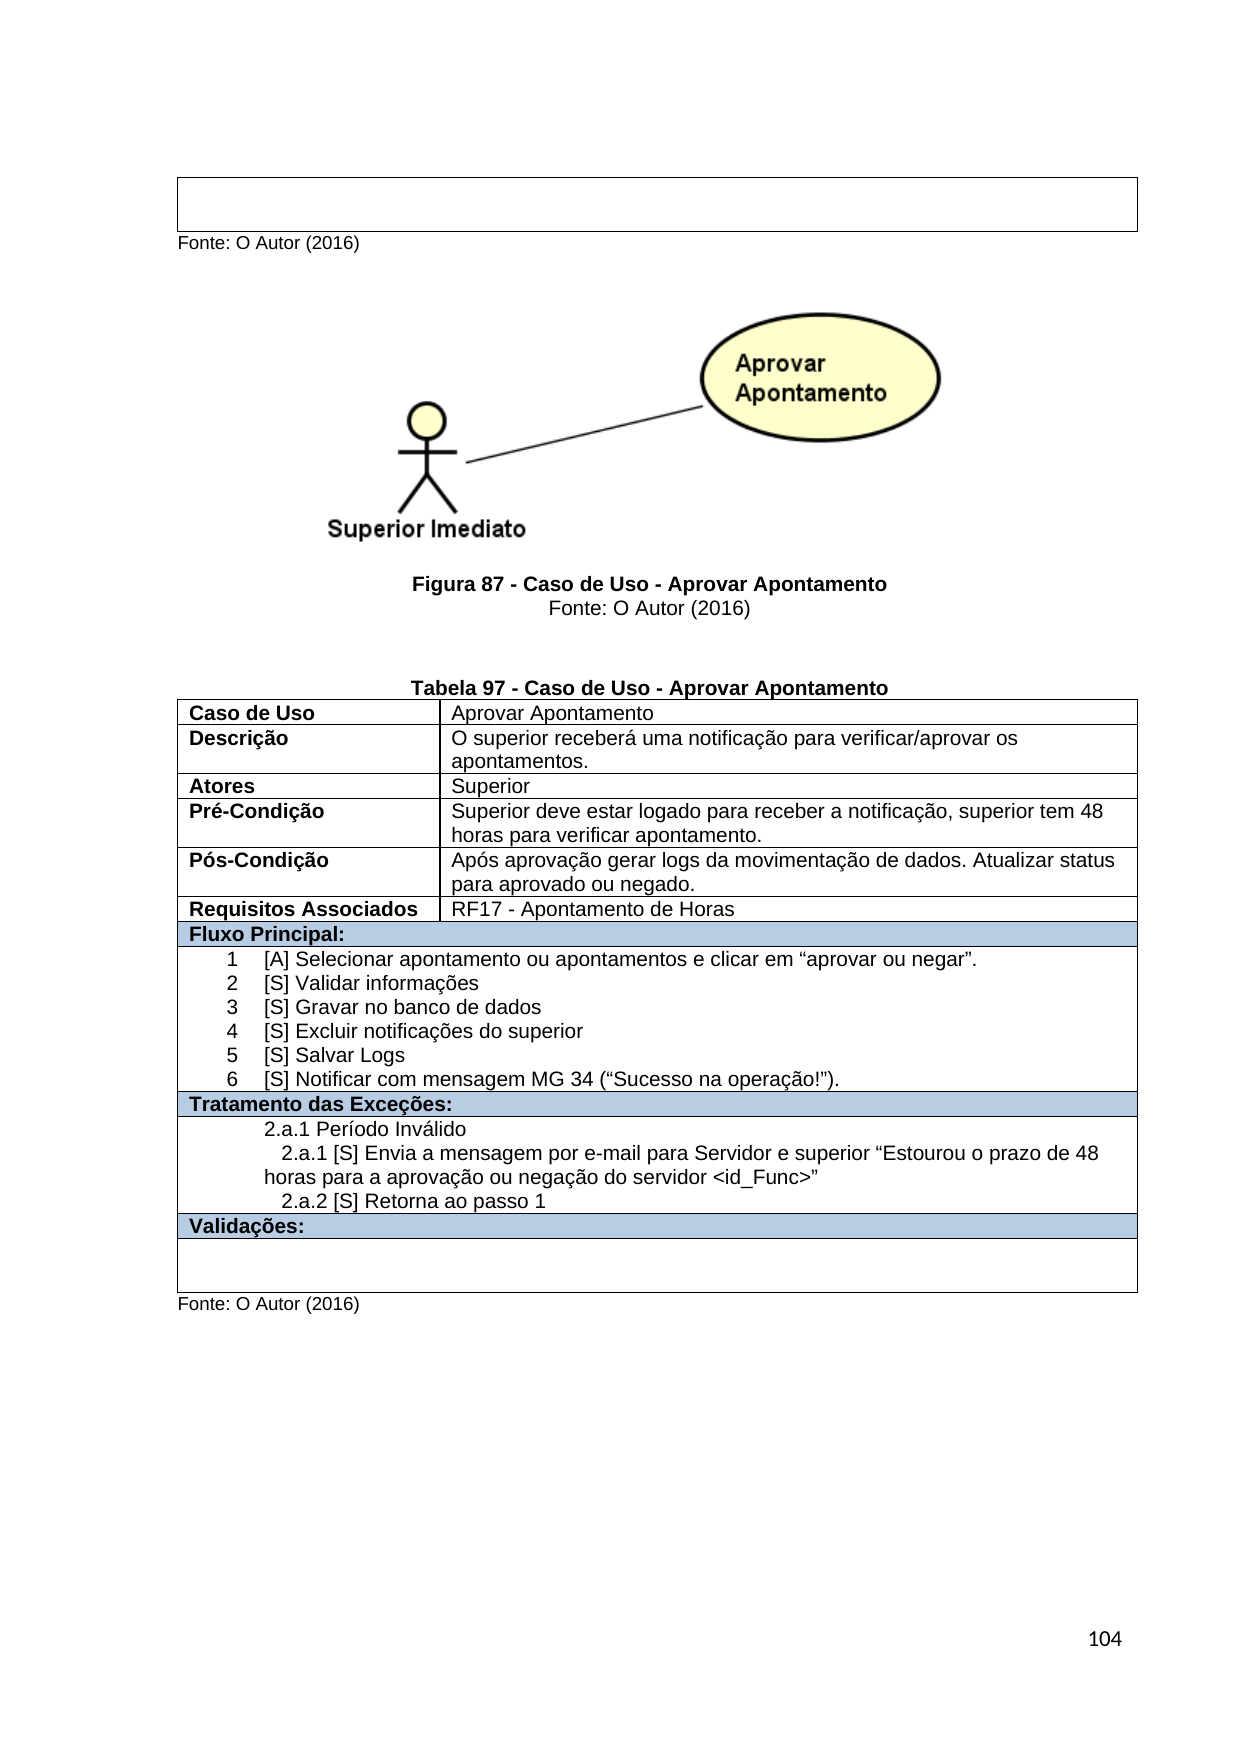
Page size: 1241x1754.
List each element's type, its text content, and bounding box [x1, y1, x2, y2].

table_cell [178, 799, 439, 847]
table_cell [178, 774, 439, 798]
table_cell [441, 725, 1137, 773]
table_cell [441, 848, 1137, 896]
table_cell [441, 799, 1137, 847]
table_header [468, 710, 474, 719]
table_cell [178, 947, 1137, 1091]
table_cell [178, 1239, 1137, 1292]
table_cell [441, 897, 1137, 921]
text Fonte: O Autor (2016) [177, 1293, 1157, 1314]
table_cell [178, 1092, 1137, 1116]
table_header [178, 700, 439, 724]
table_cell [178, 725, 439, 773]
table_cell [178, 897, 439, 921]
picture [324, 306, 944, 547]
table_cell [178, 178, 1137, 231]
text Tabela 97 - Caso de Uso - Aprovar Apontamento [177, 675, 1122, 699]
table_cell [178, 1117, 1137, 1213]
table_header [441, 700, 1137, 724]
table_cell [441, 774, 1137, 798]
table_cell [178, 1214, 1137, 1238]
text Fonte: O Autor (2016) [177, 232, 1157, 253]
text Figura 87 - Caso de Uso - Aprovar Apontamento [177, 572, 1122, 596]
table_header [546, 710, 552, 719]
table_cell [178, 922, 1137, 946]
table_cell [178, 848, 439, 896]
text Fonte: O Autor (2016) [177, 596, 1122, 620]
